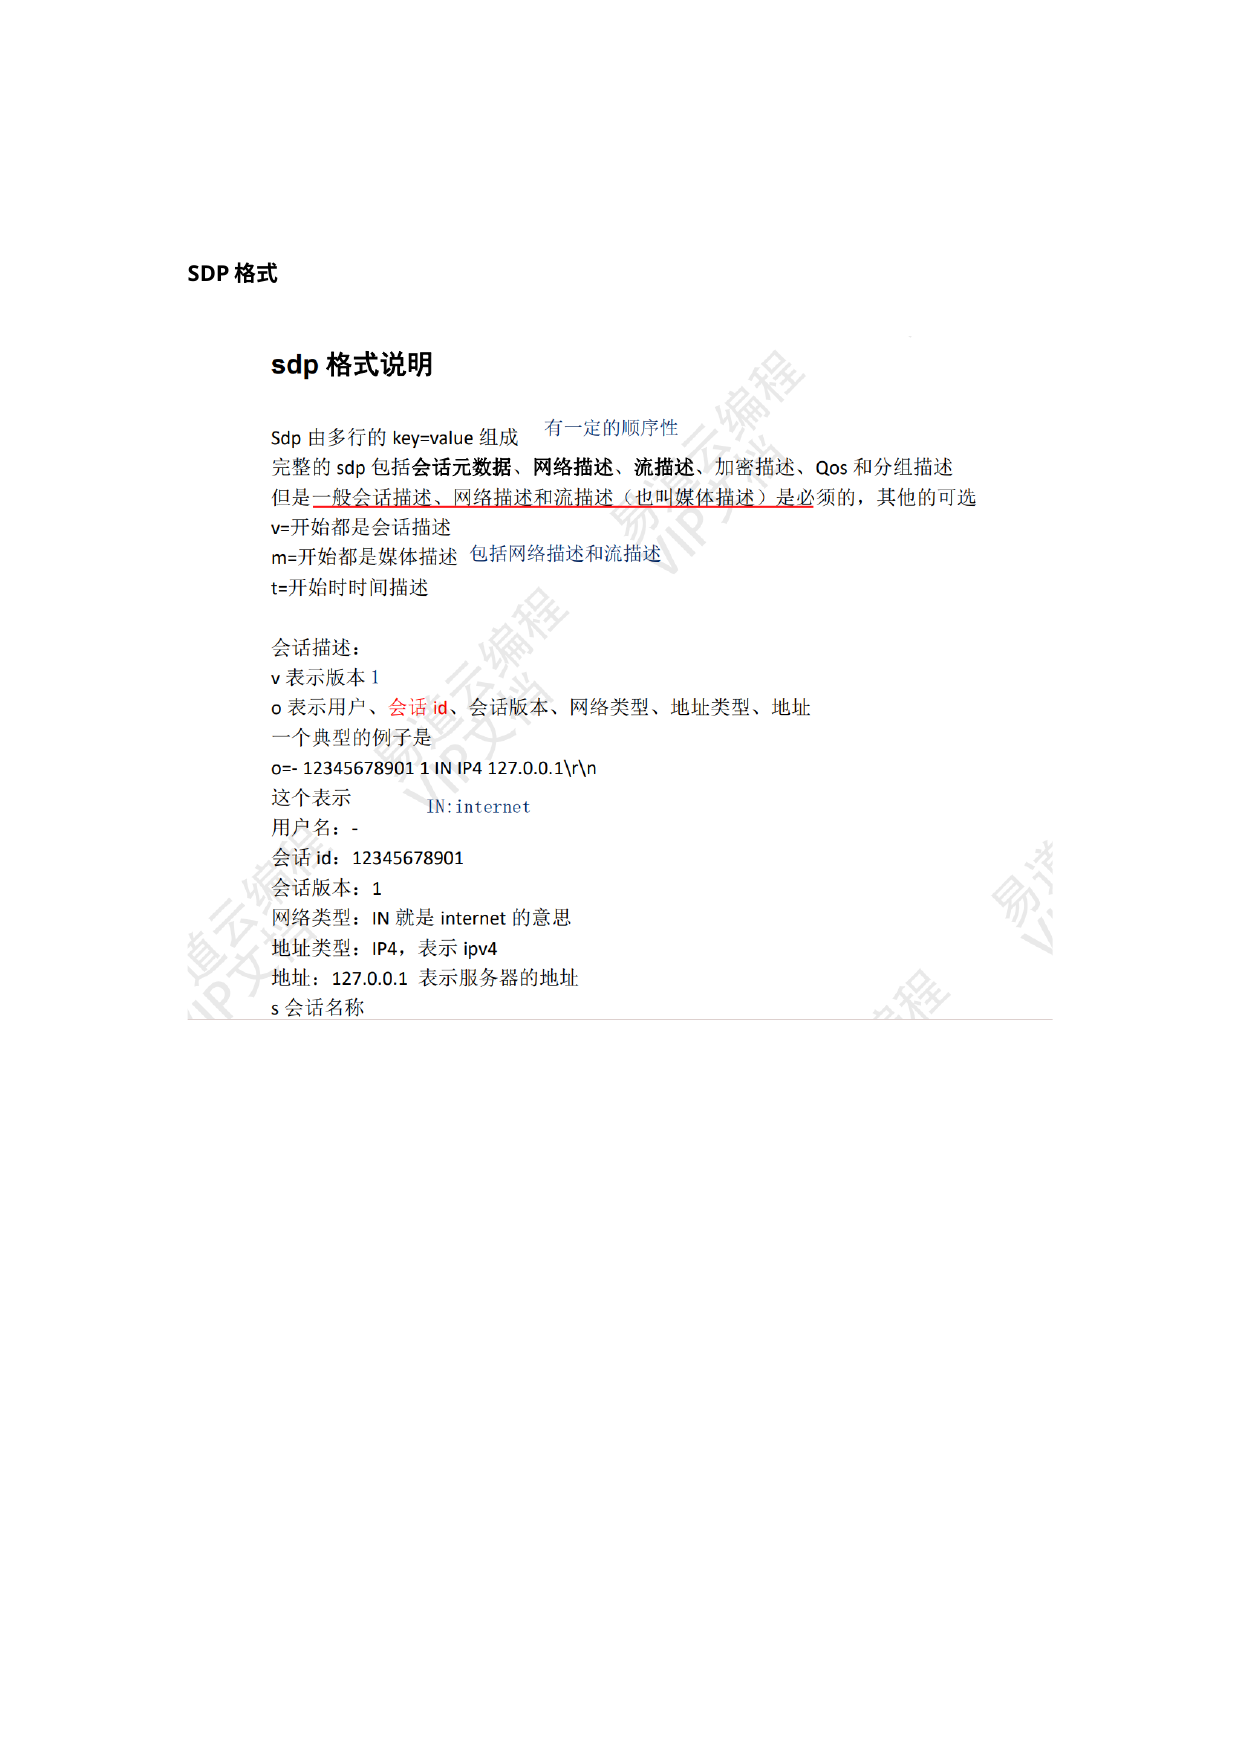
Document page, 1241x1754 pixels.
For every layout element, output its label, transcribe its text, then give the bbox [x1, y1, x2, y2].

picture [187, 336, 1053, 1020]
subtitle SDP格式 [187, 256, 1053, 289]
